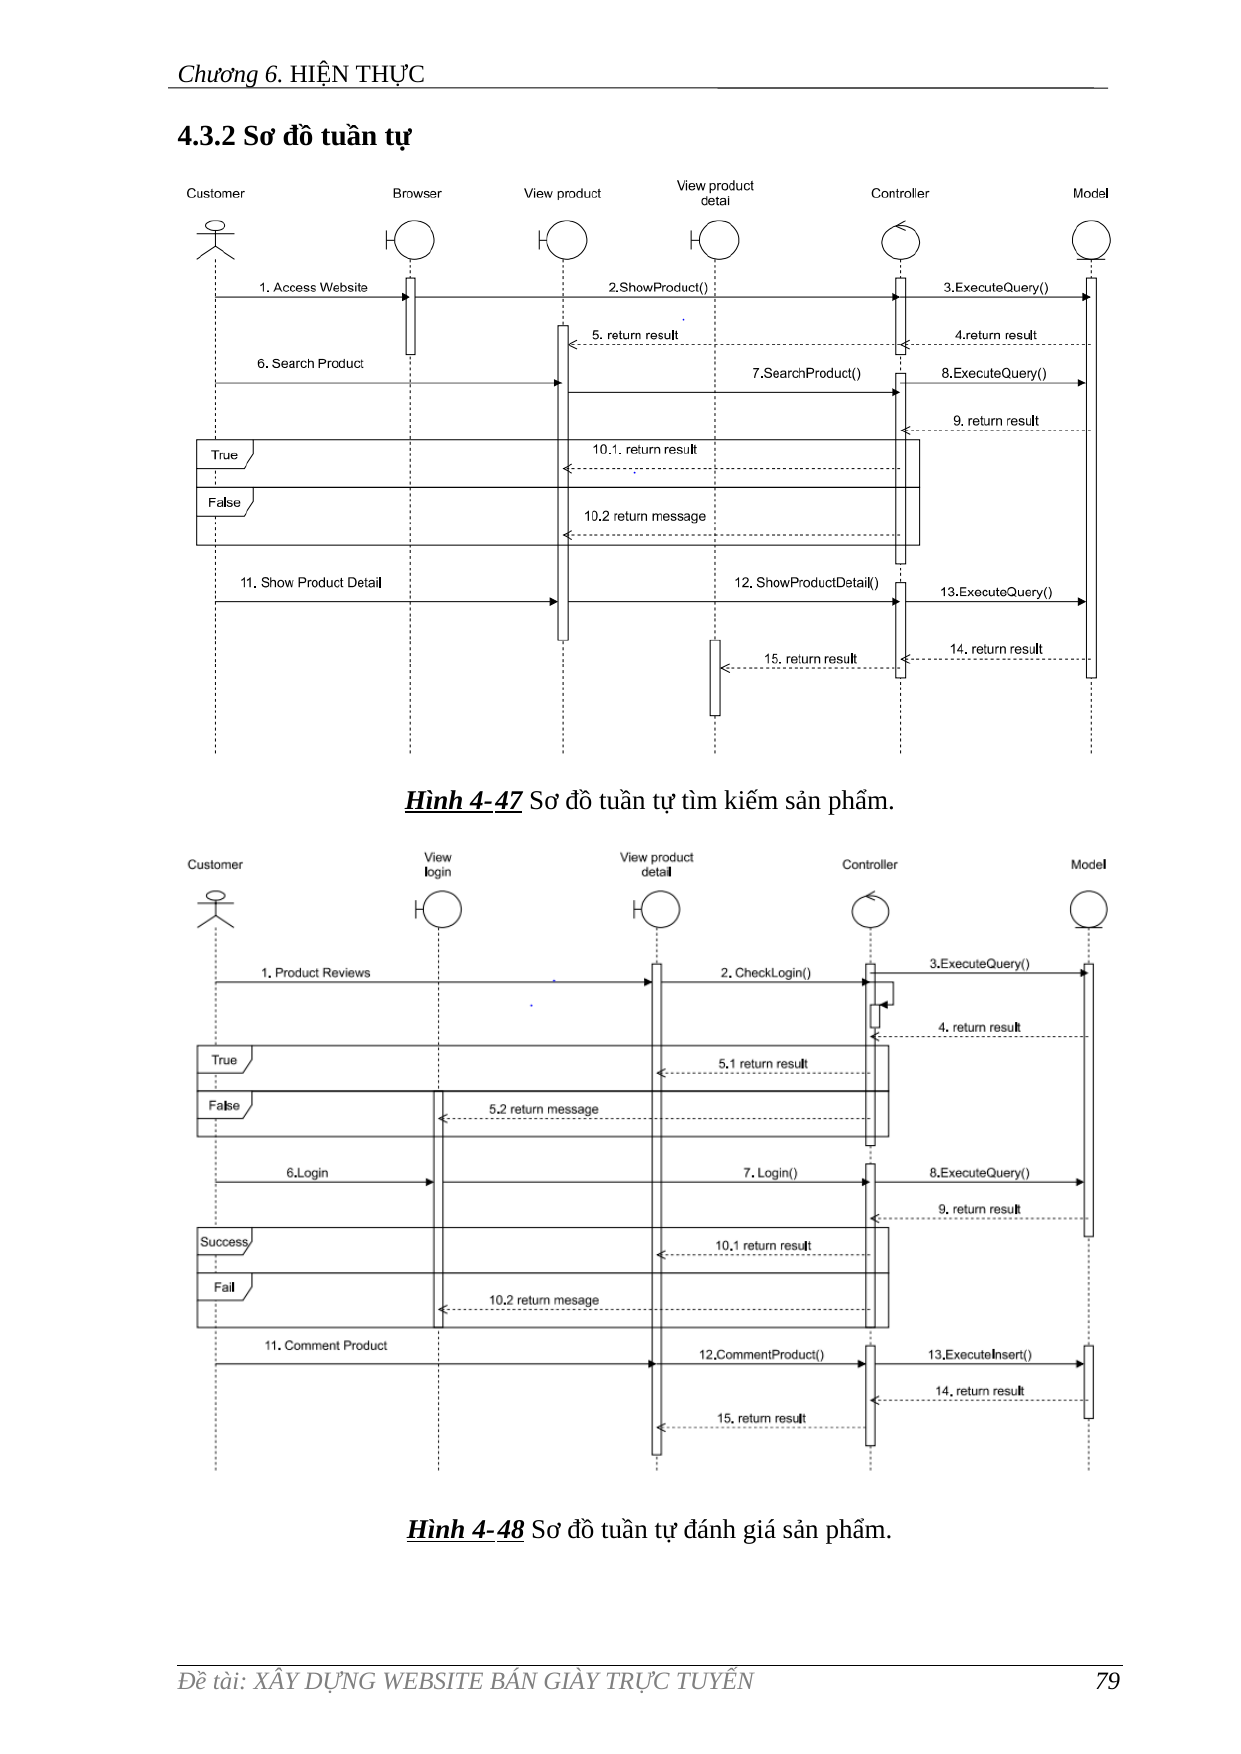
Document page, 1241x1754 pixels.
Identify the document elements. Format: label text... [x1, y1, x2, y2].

picture [177, 843, 1123, 1486]
picture [177, 174, 1123, 757]
subtitle Sơ đồ tuần tự [177, 118, 1122, 152]
